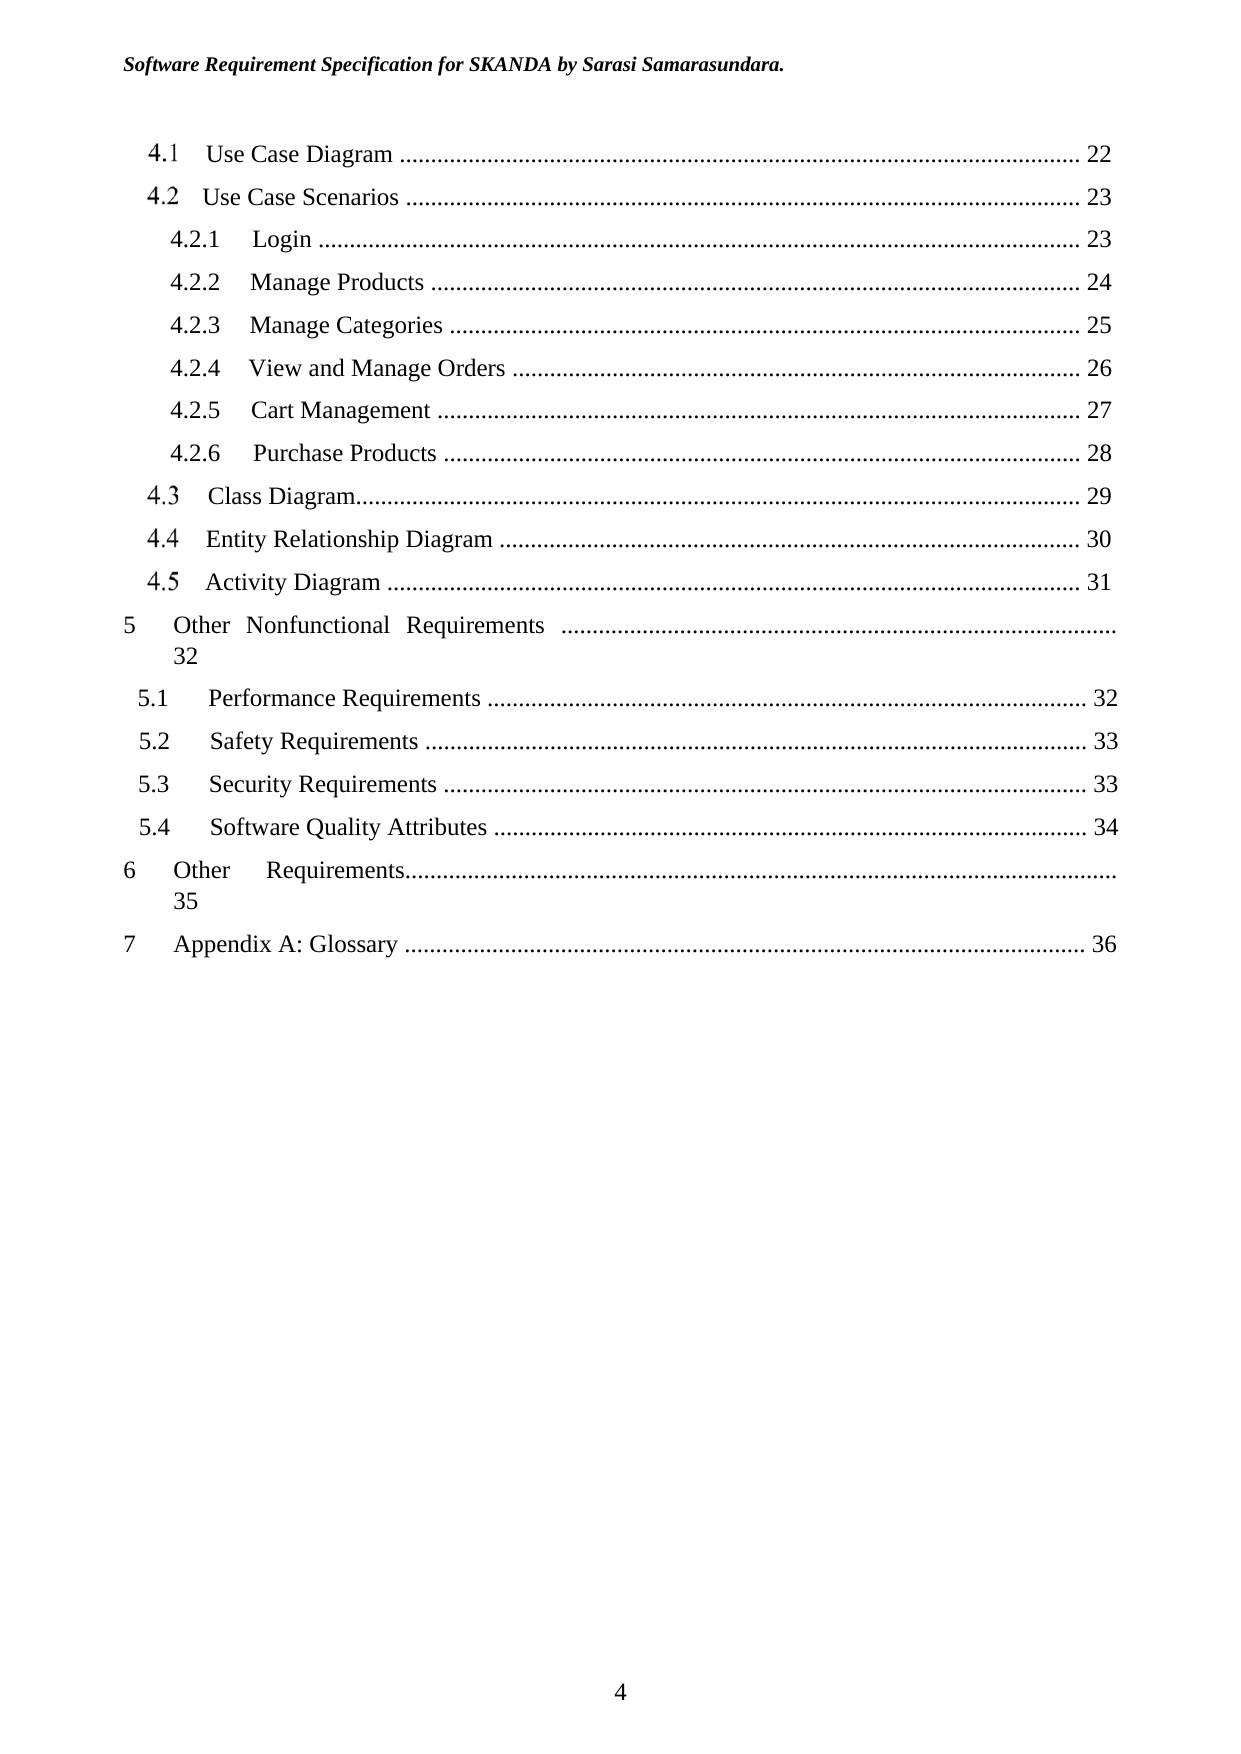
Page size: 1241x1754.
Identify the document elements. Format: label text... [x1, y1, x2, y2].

list Other Nonfunctional Requirements ......................................................................................... 32 [123, 610, 1117, 669]
list Other Requirements.................................................................................................................. 35 [123, 855, 1117, 915]
picture [146, 570, 179, 591]
text Use Case Scenarios ............................................................................................................ 23 [123, 182, 1117, 210]
text Class Diagram.................................................................................................................... 29 [123, 481, 1117, 510]
list Appendix A: Glossary ............................................................................................................. 36 [123, 929, 1117, 958]
picture [147, 142, 178, 162]
text 4.2.5 Cart Management ....................................................................................................... 27 [123, 396, 1117, 424]
text Use Case Diagram ............................................................................................................. 22 [123, 139, 1117, 167]
text 4.2.4 View and Manage Orders ........................................................................................... 26 [123, 353, 1117, 382]
list Safety Requirements .......................................................................................................... 33 [123, 726, 1118, 755]
text 4.2.3 Manage Categories ..................................................................................................... 25 [123, 310, 1117, 339]
list Software Quality Attributes ............................................................................................... 34 [123, 812, 1118, 841]
text 4.2.1 Login .......................................................................................................................... 23 [123, 224, 1117, 253]
text Entity Relationship Diagram ............................................................................................. 30 [123, 524, 1117, 553]
picture [146, 527, 179, 548]
text 4.2.2 Manage Products ........................................................................................................ 24 [123, 267, 1117, 296]
text Activity Diagram ............................................................................................................... 31 [123, 567, 1117, 596]
list Performance Requirements ................................................................................................ 32 [123, 683, 1118, 712]
picture [146, 185, 179, 205]
text 4.2.6 Purchase Products ...................................................................................................... 28 [123, 438, 1117, 467]
picture [146, 485, 179, 505]
list Security Requirements ....................................................................................................... 33 [123, 769, 1118, 798]
